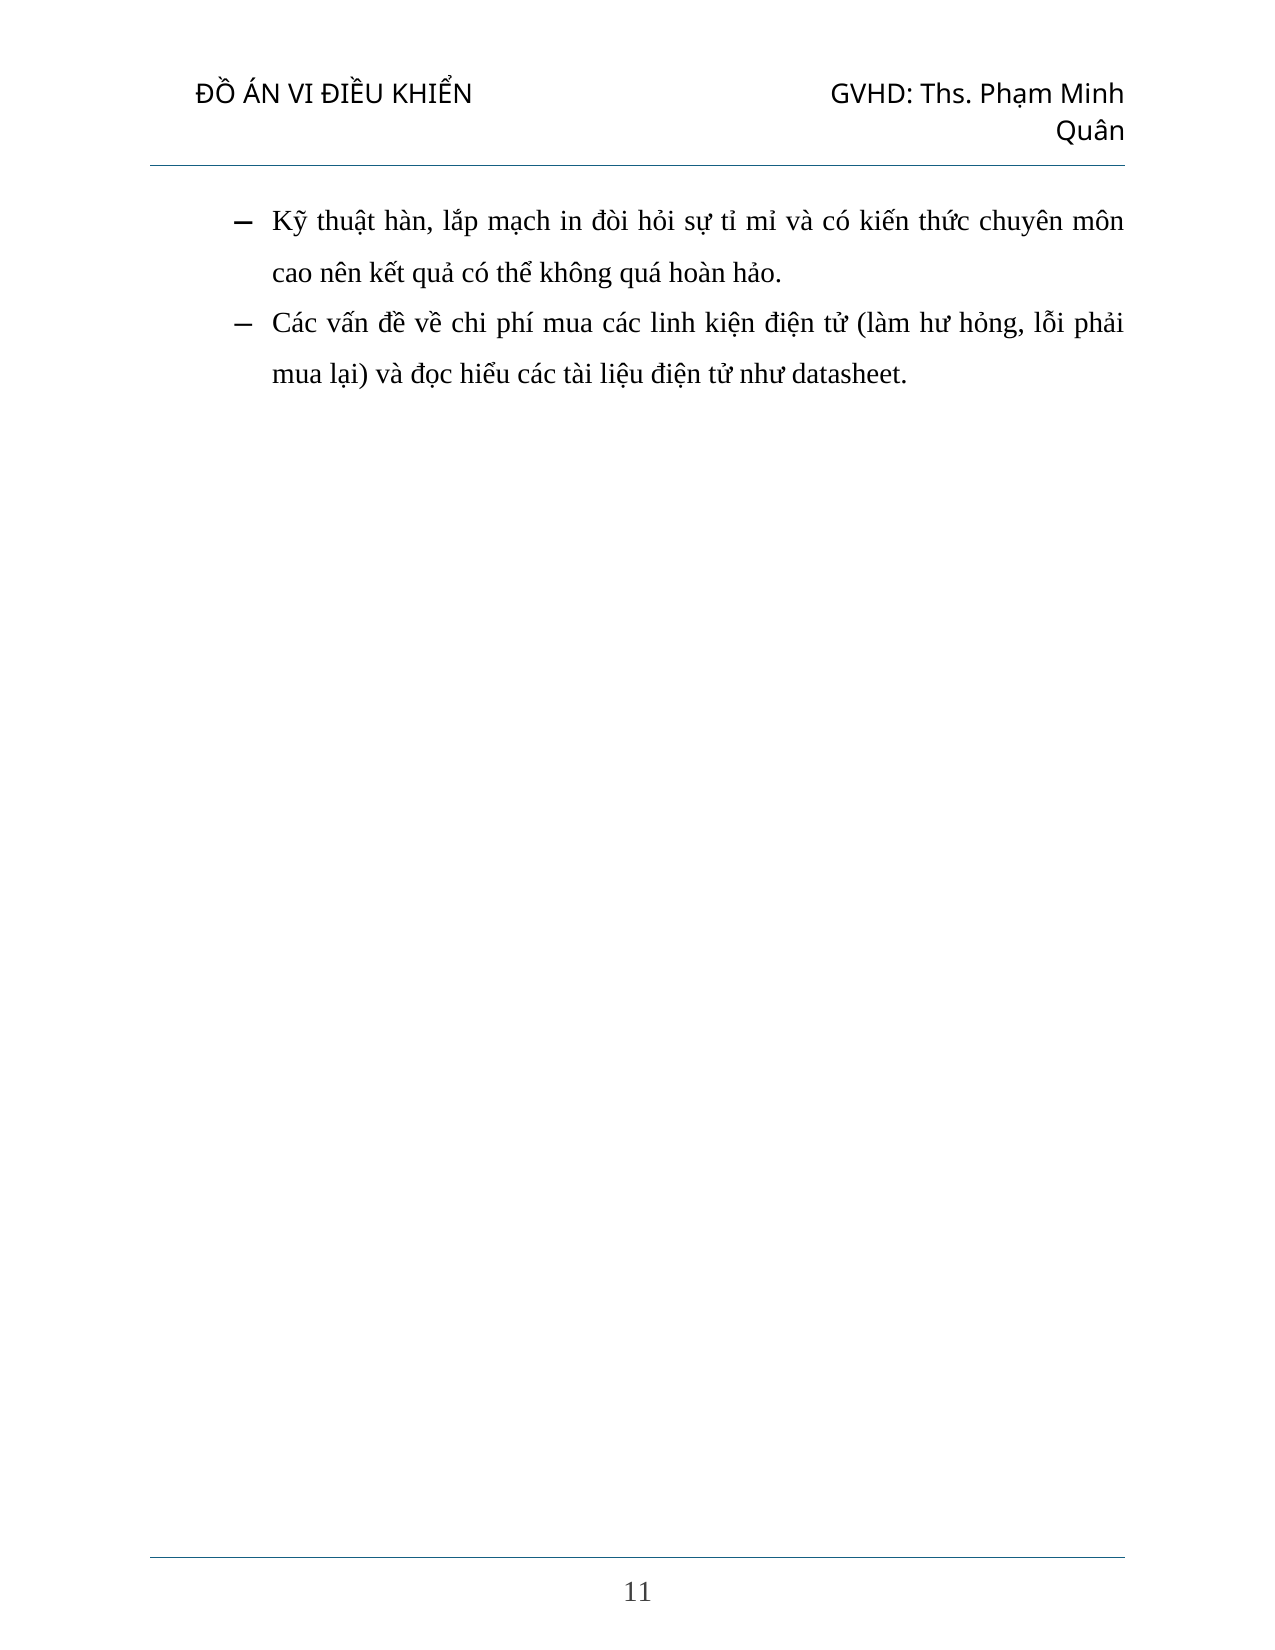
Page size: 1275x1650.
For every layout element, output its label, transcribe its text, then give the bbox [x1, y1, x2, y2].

list Các vấn đề về chi phí mua các linh kiện điện tử (làm hư hỏng, lỗi phải mua lại) và đọc hiểu các tài liệu điện tử như datasheet. [234, 305, 1125, 390]
list Kỹ thuật hàn, lắp mạch in đòi hỏi sự tỉ mỉ và có kiến thức chuyên môn cao nên kết quả có thể không quá hoàn hảo. [234, 203, 1125, 288]
